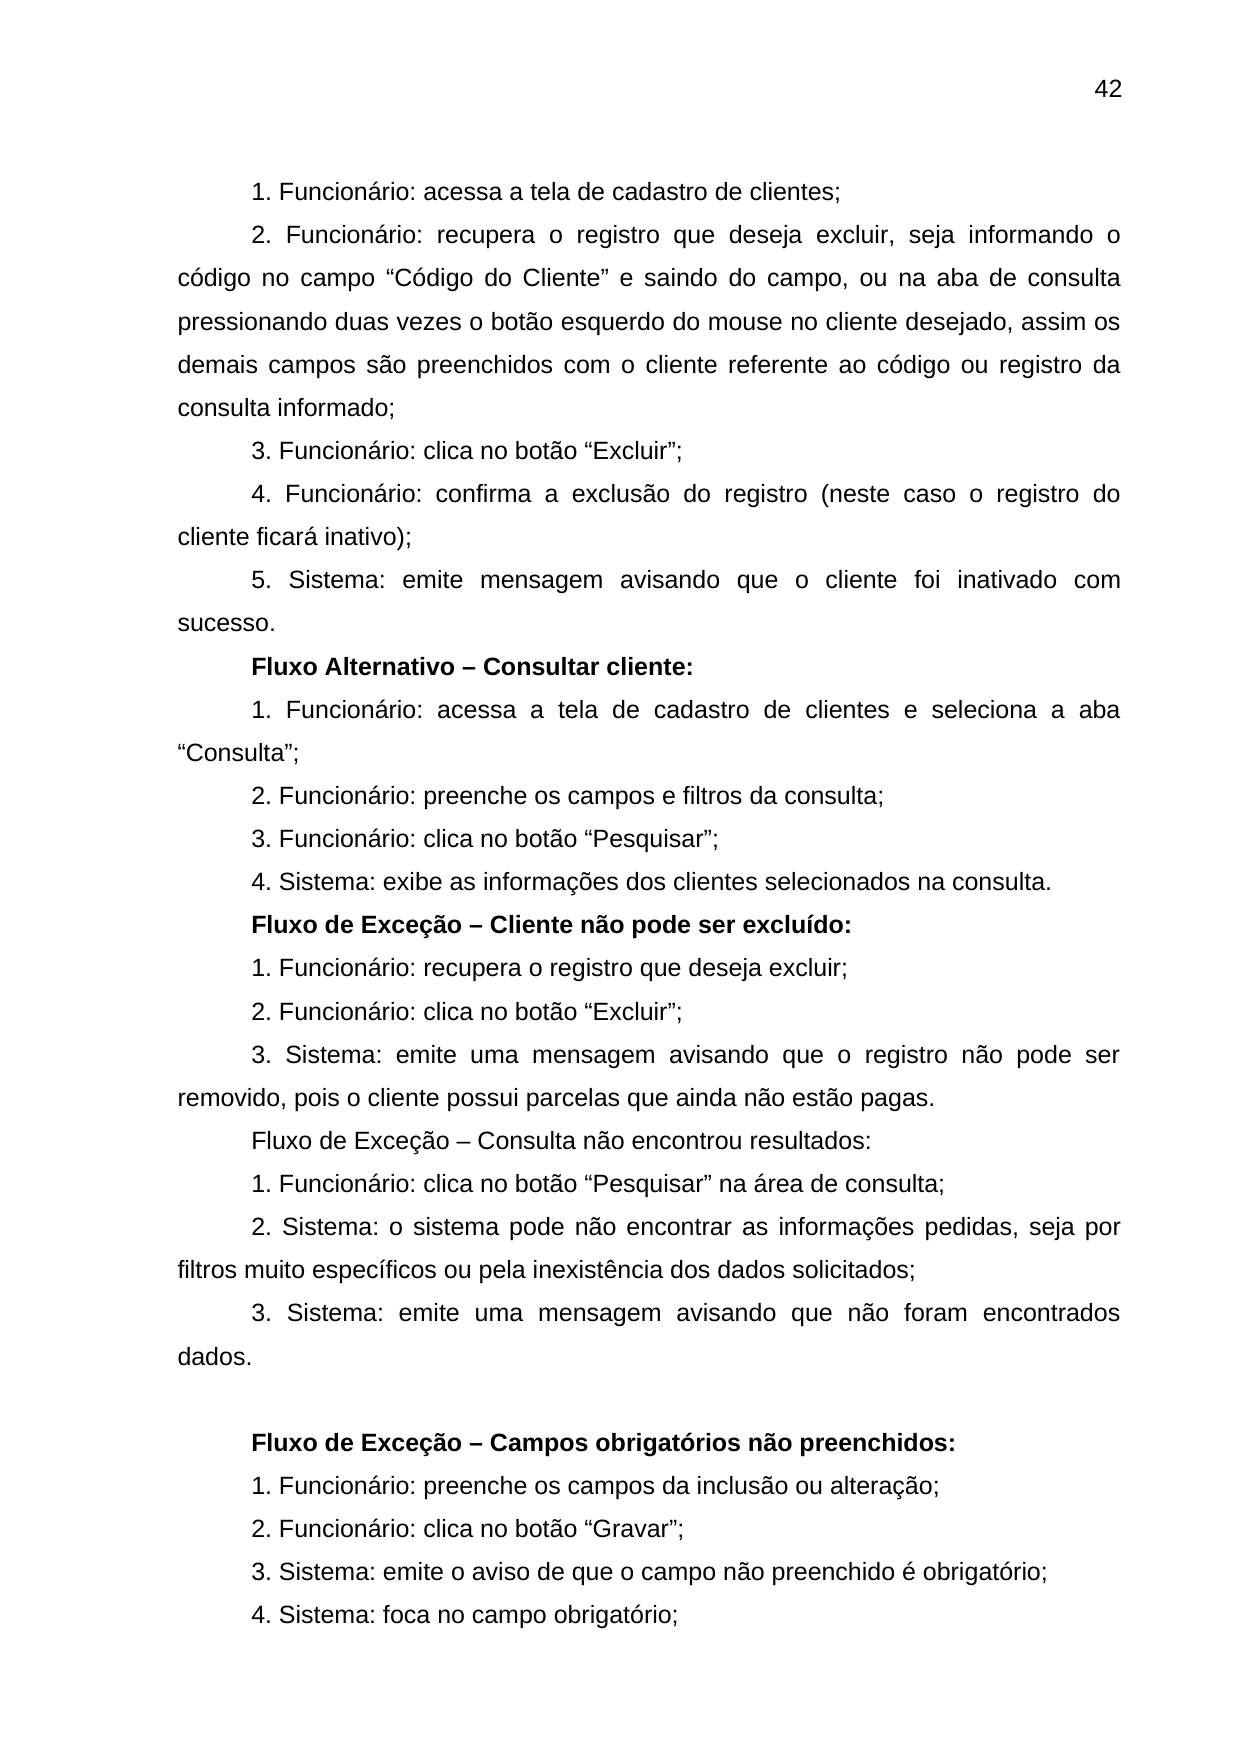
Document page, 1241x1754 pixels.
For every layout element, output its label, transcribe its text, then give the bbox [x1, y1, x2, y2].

text 2. Sistema: o sistema pode não encontrar as informações pedidas, seja por filtros muito específicos ou pela inexistência dos dados solicitados; [177, 1212, 1122, 1284]
text 2. Funcionário: clica no botão “Excluir”; [177, 997, 1122, 1025]
text Fluxo Alternativo – Consultar cliente: [177, 652, 1122, 680]
text 1. Funcionário: clica no botão “Pesquisar” na área de consulta; [177, 1169, 1122, 1198]
text 1. Funcionário: acessa a tela de cadastro de clientes e seleciona a aba “Consulta”; [177, 695, 1122, 767]
text 3. Funcionário: clica no botão “Pesquisar”; [177, 824, 1122, 853]
text 1. Funcionário: acessa a tela de cadastro de clientes; [177, 177, 1122, 206]
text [177, 1514, 1122, 1543]
text Fluxo de Exceção – Consulta não encontrou resultados: [177, 1126, 1122, 1155]
text Fluxo de Exceção – Campos obrigatórios não preenchidos: [177, 1428, 1122, 1457]
text 3. Sistema: emite o aviso de que o campo não preenchido é obrigatório; [177, 1557, 1122, 1586]
text 2. Funcionário: recupera o registro que deseja excluir, seja informando o código no campo “Código do Cliente” e saindo do campo, ou na aba de consulta pressionando duas vezes o botão esquerdo do mouse no cliente desejado, assim os demais campos são preenchidos com o cliente referente ao código ou registro da consulta informado; [177, 220, 1122, 422]
text 4. Sistema: foca no campo obrigatório; [177, 1600, 1122, 1629]
text 4. Funcionário: confirma a exclusão do registro (neste caso o registro do cliente ficará inativo); [177, 479, 1122, 551]
text 3. Sistema: emite uma mensagem avisando que não foram encontrados dados. [177, 1298, 1122, 1370]
text 1. Funcionário: recupera o registro que deseja excluir; [177, 953, 1122, 982]
text 2. Funcionário: preenche os campos e filtros da consulta; [177, 781, 1122, 810]
text 3. Funcionário: clica no botão “Excluir”; [177, 436, 1122, 465]
text Fluxo de Exceção – Cliente não pode ser excluído: [177, 910, 1122, 939]
text 5. Sistema: emite mensagem avisando que o cliente foi inativado com sucesso. [177, 565, 1122, 637]
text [177, 1471, 1122, 1500]
text 3. Sistema: emite uma mensagem avisando que o registro não pode ser removido, pois o cliente possui parcelas que ainda não estão pagas. [177, 1040, 1122, 1112]
text 4. Sistema: exibe as informações dos clientes selecionados na consulta. [177, 867, 1122, 896]
